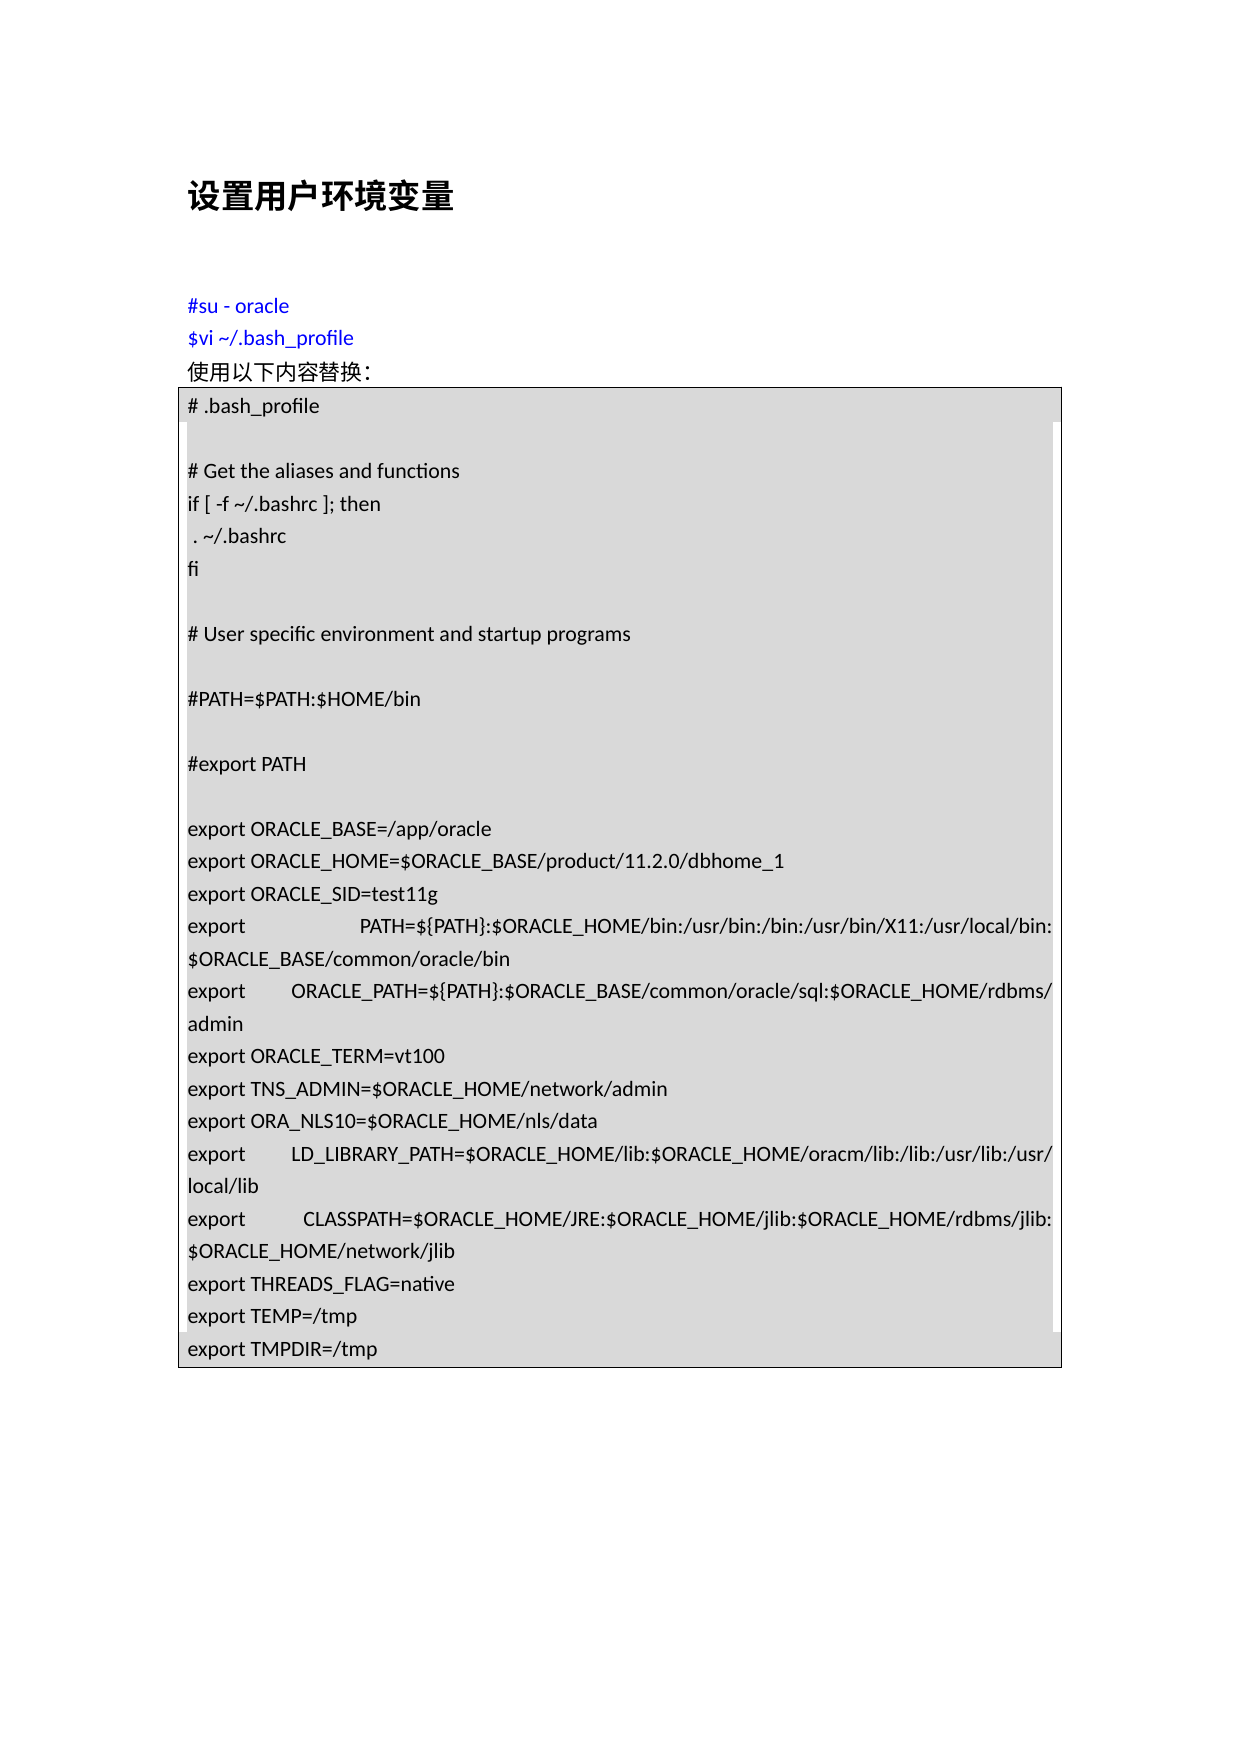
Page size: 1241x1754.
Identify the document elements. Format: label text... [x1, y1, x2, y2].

text if [ -f ~/.bashrc ]; then [187, 487, 1053, 520]
text 使用以下内容替换： [187, 354, 1053, 387]
text export TMPDIR=/tmp [179, 1329, 1061, 1367]
text # User specific environment and startup programs [187, 617, 1053, 650]
text export PATH=${PATH}:$ORACLE_HOME/bin:/usr/bin:/bin:/usr/bin/X11:/usr/local/bin:$ORACLE_BASE/common/oracle/bin [187, 910, 1053, 975]
text export ORACLE_HOME=$ORACLE_BASE/product/11.2.0/dbhome_1 [187, 845, 1053, 877]
text export ORACLE_PATH=${PATH}:$ORACLE_BASE/common/oracle/sql:$ORACLE_HOME/rdbms/admin [187, 975, 1053, 1040]
subtitle 设置用户环境变量 [187, 162, 1053, 227]
text fi [187, 552, 1053, 585]
text export TEMP=/tmp [187, 1300, 1053, 1329]
text export ORACLE_SID=test11g [187, 877, 1053, 910]
text #su - oracle [187, 289, 1053, 322]
text #PATH=$PATH:$HOME/bin [187, 682, 1053, 715]
text export LD_LIBRARY_PATH=$ORACLE_HOME/lib:$ORACLE_HOME/oracm/lib:/lib:/usr/lib:/usr/local/lib [187, 1137, 1053, 1202]
text # Get the aliases and functions [187, 455, 1053, 487]
text export ORA_NLS10=$ORACLE_HOME/nls/data [187, 1105, 1053, 1137]
text . ~/.bashrc [187, 520, 1053, 552]
text export ORACLE_TERM=vt100 [187, 1040, 1053, 1072]
text export THREADS_FLAG=native [187, 1267, 1053, 1300]
text export ORACLE_BASE=/app/oracle [187, 812, 1053, 845]
text #export PATH [187, 747, 1053, 780]
text export CLASSPATH=$ORACLE_HOME/JRE:$ORACLE_HOME/jlib:$ORACLE_HOME/rdbms/jlib:$ORACLE_HOME/network/jlib [187, 1202, 1053, 1267]
text # .bash_profile [179, 388, 1061, 422]
text export TNS_ADMIN=$ORACLE_HOME/network/admin [187, 1072, 1053, 1105]
text $vi ~/.bash_profile [187, 322, 1053, 354]
